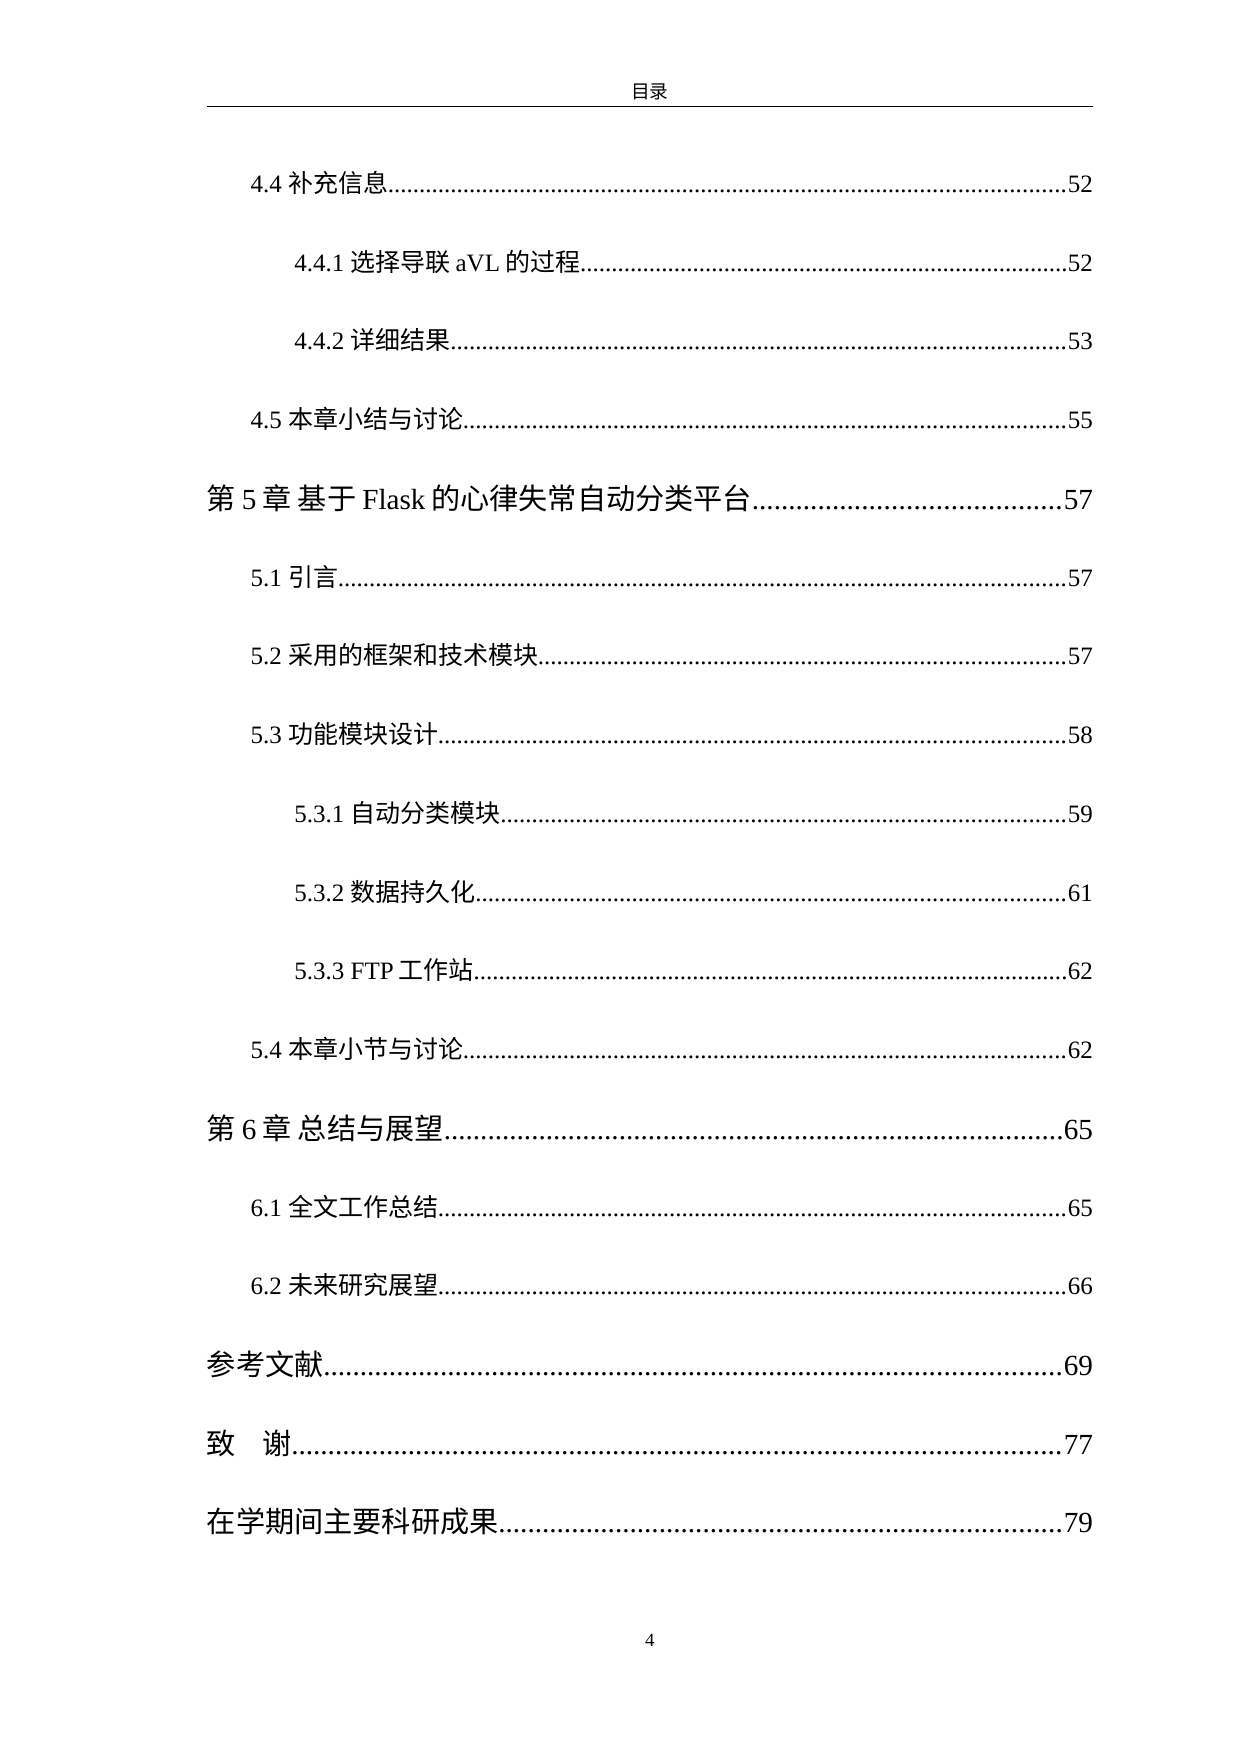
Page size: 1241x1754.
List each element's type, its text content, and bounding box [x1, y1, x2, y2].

text 第6章 总结与展望 65 [207, 1093, 1093, 1159]
text 5.3 功能模块设计 58 [250, 699, 1093, 766]
text 致 谢 77 [207, 1408, 1093, 1474]
text 5.1 引言 57 [250, 542, 1093, 608]
text 4.4 补充信息 52 [250, 148, 1093, 214]
text 5.4 本章小节与讨论 62 [250, 1014, 1093, 1081]
text 在学期间主要科研成果 79 [207, 1487, 1093, 1553]
text 5.3.3 FTP工作站 62 [294, 936, 1093, 1002]
text 参考文献 69 [207, 1329, 1093, 1396]
text 5.3.2 数据持久化 61 [294, 857, 1093, 923]
text 4.4.2 详细结果 53 [294, 306, 1093, 372]
text 5.3.1 自动分类模块 59 [294, 778, 1093, 844]
text 第5章 基于Flask的心律失常自动分类平台 57 [207, 463, 1093, 529]
text 4.4.1 选择导联aVL的过程 52 [294, 227, 1093, 293]
text 6.1 全文工作总结 65 [250, 1172, 1093, 1238]
text 6.2 未来研究展望 66 [250, 1251, 1093, 1317]
text 4.5 本章小结与讨论 55 [250, 384, 1093, 451]
text 5.2 采用的框架和技术模块 57 [250, 621, 1093, 687]
